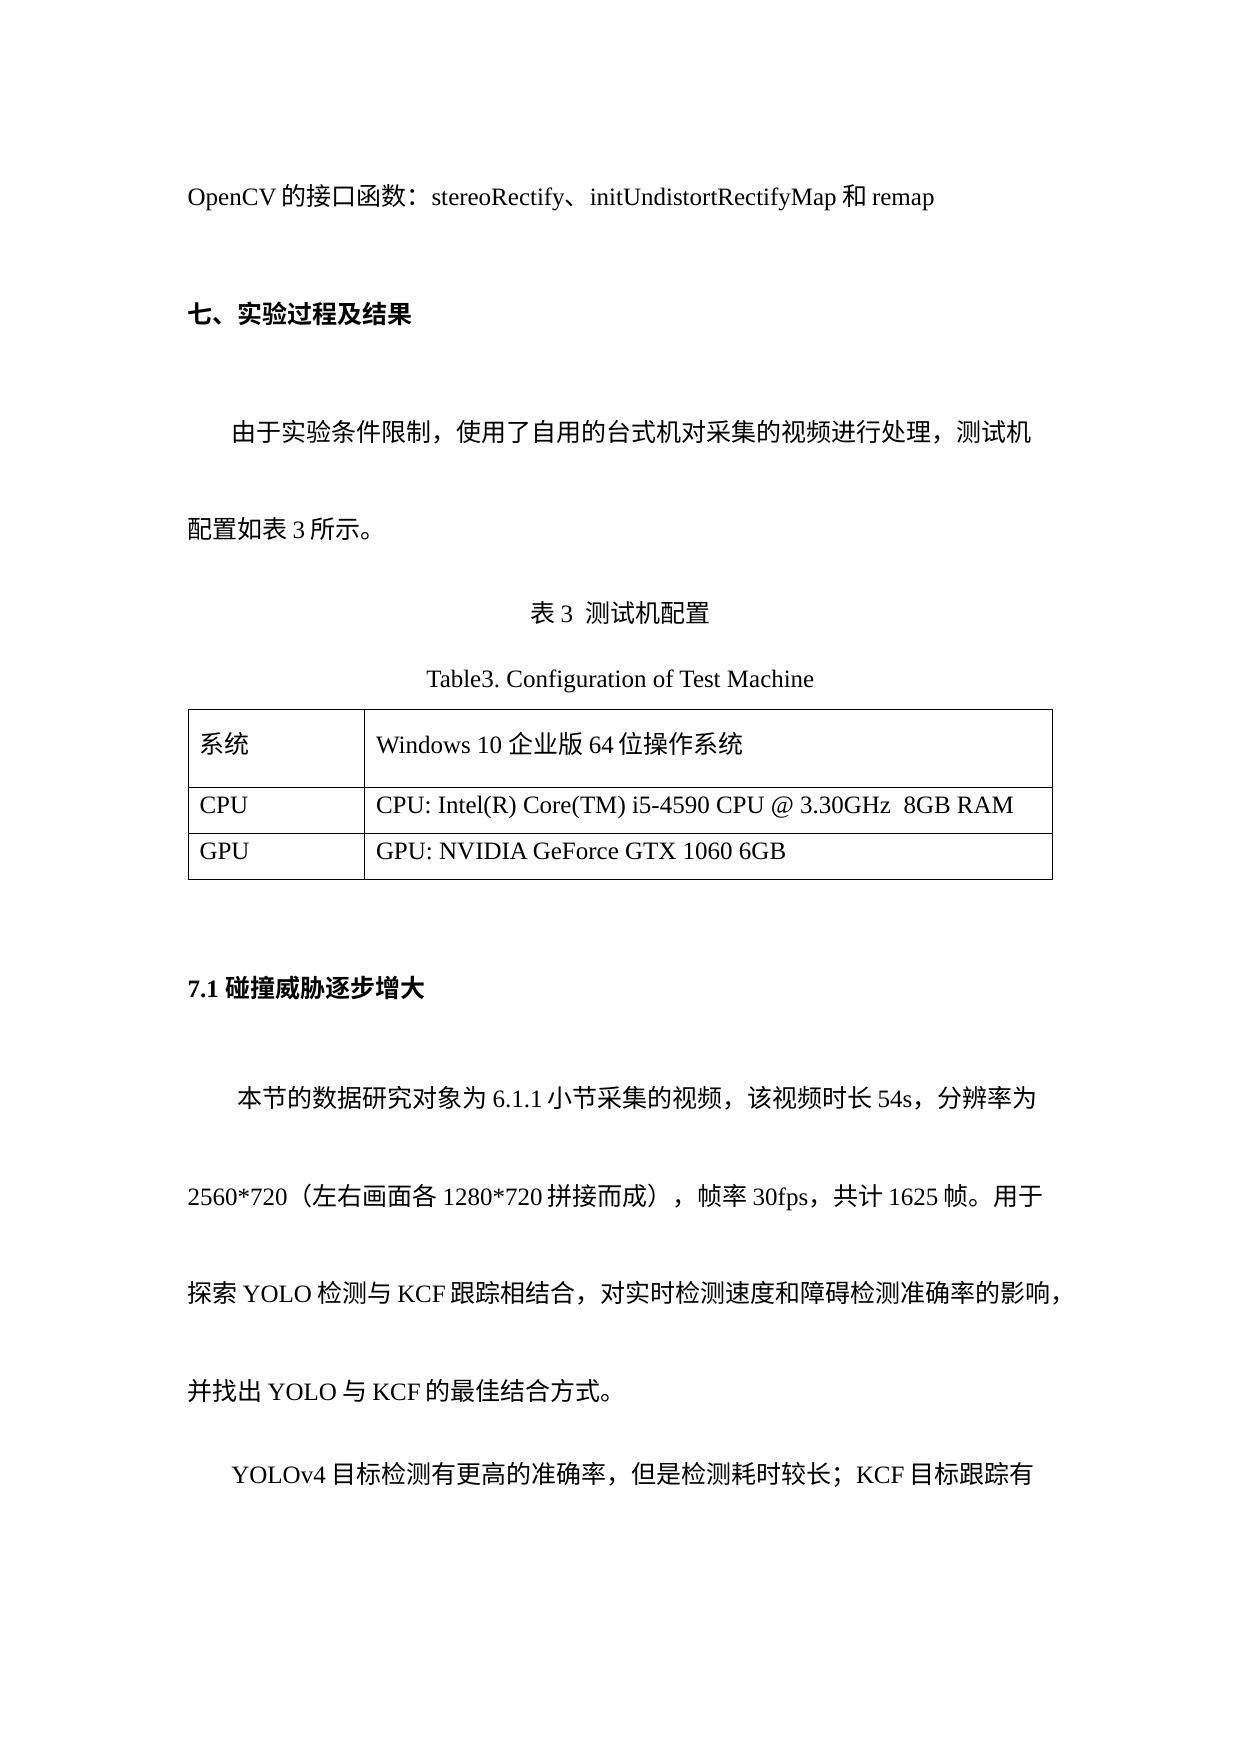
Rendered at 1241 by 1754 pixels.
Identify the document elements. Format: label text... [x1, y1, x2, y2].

table_header Windows 10 企业版 64位操作系统 [365, 710, 1052, 787]
subtitle 7.1 碰撞威胁逐步增大 [187, 954, 1053, 1019]
text 表 3 测试机配置 [187, 579, 1053, 644]
subtitle 七、实验过程及结果 [187, 281, 1053, 346]
table_cell CPU [189, 788, 364, 833]
text Table3. Configuration of Test Machine [187, 662, 1053, 694]
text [187, 1440, 1053, 1505]
table_cell GPU: NVIDIA GeForce GTX 1060 6GB [365, 834, 1052, 879]
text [187, 162, 1053, 227]
table_cell GPU [189, 834, 364, 879]
table_header 系统 [189, 710, 364, 787]
text 由于实验条件限制，使用了自用的台式机对采集的视频进行处理，测试机配置如表3所示。 [187, 398, 1053, 561]
table_cell CPU: Intel(R) Core(TM) i5-4590 CPU @ 3.30GHz 8GB RAM [365, 788, 1052, 833]
text 本节的数据研究对象为6.1.1小节采集的视频，该视频时长54s，分辨率为2560*720（左右画面各1280*720拼接而成），帧率30fps，共计1625帧。用于探索YOLO检测与KCF跟踪相结合，对实时检测速度和障碍检测准确率的影响，并找出YOLO与KCF的最佳结合方式。 [187, 1064, 1053, 1422]
